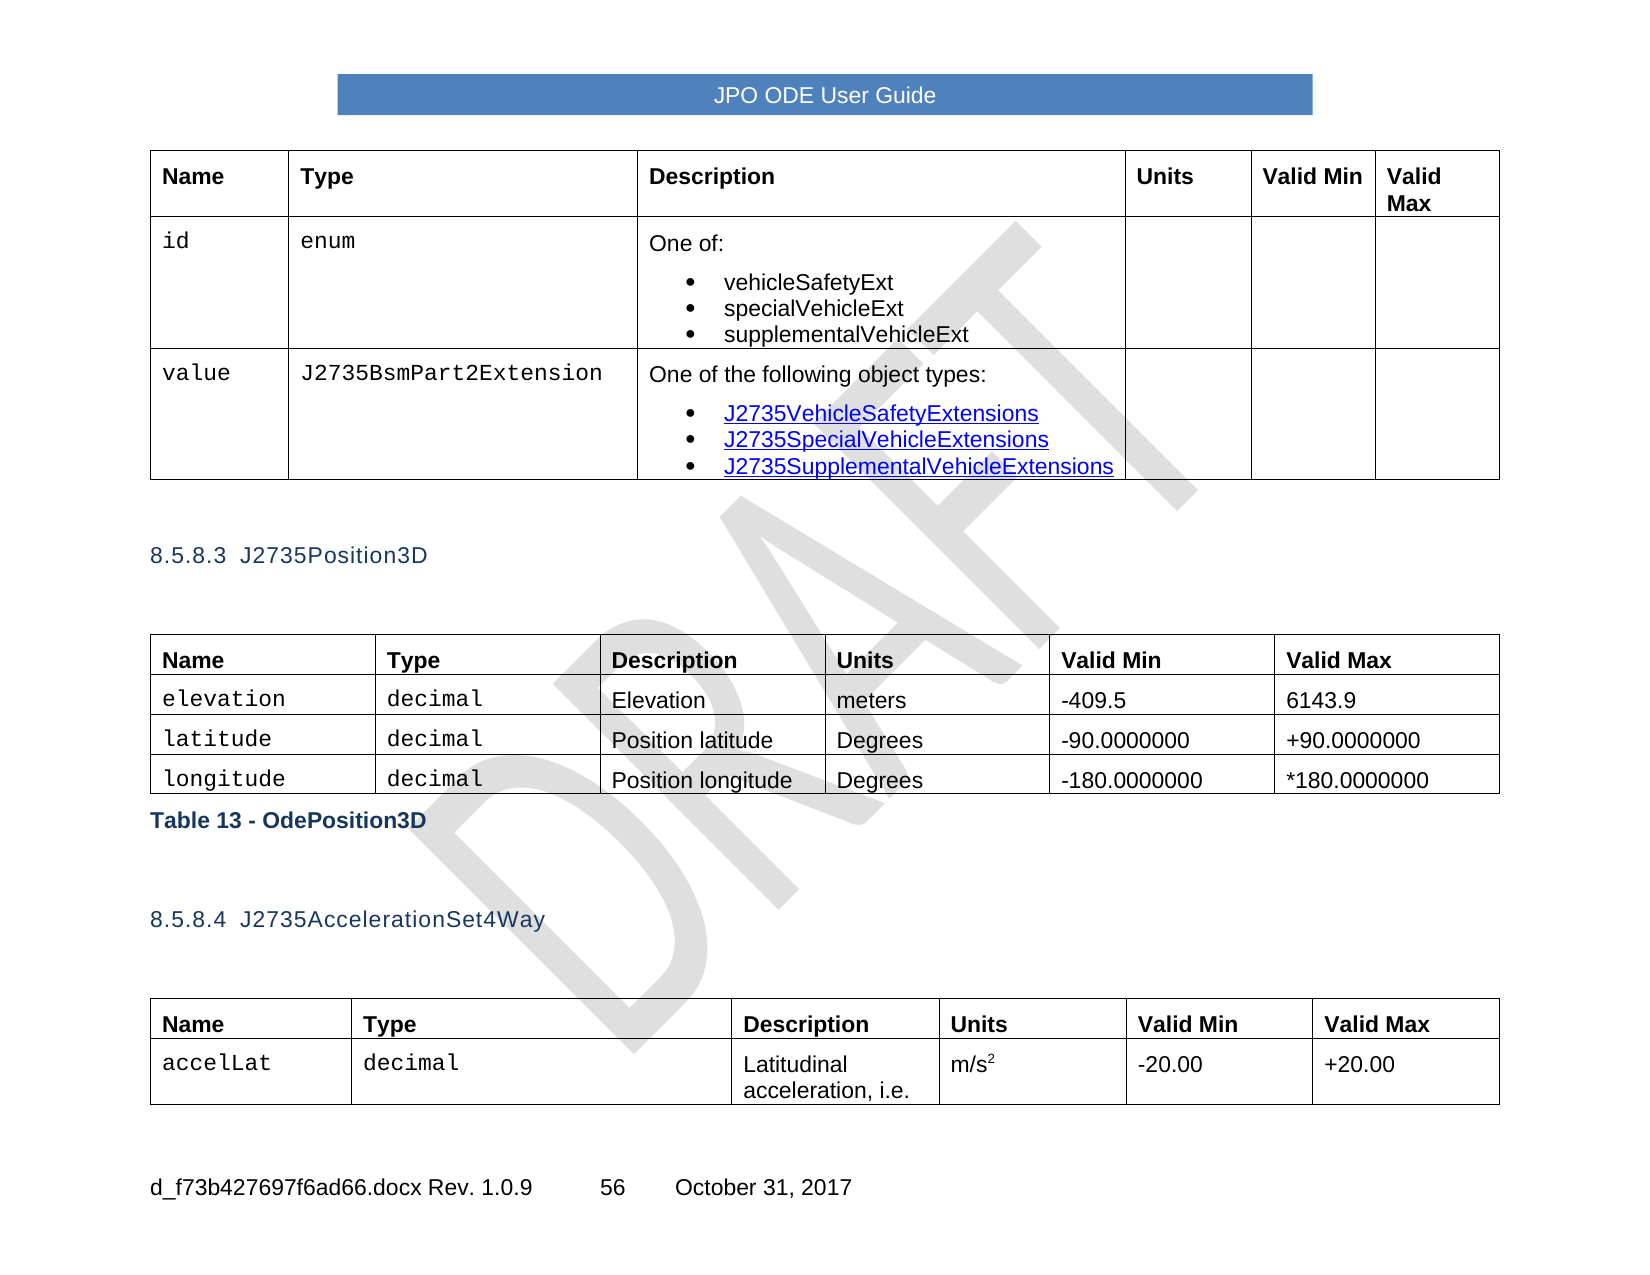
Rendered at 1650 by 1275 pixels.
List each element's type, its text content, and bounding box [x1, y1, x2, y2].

table_cell Position latitude [601, 715, 825, 753]
table_cell decimal [376, 755, 600, 793]
table_cell longitude [151, 755, 375, 793]
table_header Type [376, 635, 600, 674]
table_cell -20.00 [1127, 1039, 1312, 1104]
table_cell latitude [151, 715, 375, 753]
table_cell [1126, 349, 1251, 479]
table_header Units [940, 999, 1126, 1038]
table_cell 6143.9 [1275, 675, 1499, 713]
table_header Name [151, 999, 351, 1038]
table_cell J2735BsmPart2Extension [289, 349, 637, 479]
table_cell Degrees [826, 755, 1049, 793]
table_header Valid Max [1376, 151, 1499, 216]
table_header Type [352, 999, 731, 1038]
table_cell -90.0000000 [1050, 715, 1274, 753]
table_header Units [1126, 151, 1251, 216]
table_header Description [732, 999, 939, 1038]
table_cell id [151, 217, 288, 348]
table_header Valid Max [1275, 635, 1499, 674]
table_cell [1252, 217, 1375, 348]
table_header Valid Min [1127, 999, 1312, 1038]
table_cell Degrees [826, 715, 1049, 753]
table_cell *180.0000000 [1275, 755, 1499, 793]
table_cell [1126, 217, 1251, 348]
table_cell decimal [352, 1039, 731, 1104]
table_header Description [638, 151, 1125, 216]
table_cell [1376, 217, 1499, 348]
table_header Type [289, 151, 637, 216]
table_cell elevation [151, 675, 375, 713]
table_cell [732, 1039, 939, 1104]
table_cell enum [289, 217, 637, 348]
table_cell decimal [376, 715, 600, 753]
table_cell +90.0000000 [1275, 715, 1499, 753]
table_cell -180.0000000 [1050, 755, 1274, 793]
table_header Name [151, 635, 375, 674]
subtitle J2735AccelerationSet4Way [150, 906, 1500, 933]
table_cell value [151, 349, 288, 479]
table_header Valid Min [1050, 635, 1274, 674]
table_header Description [601, 635, 825, 674]
table_cell m/s2 [940, 1039, 1126, 1104]
table_cell -409.5 [1050, 675, 1274, 713]
subtitle J2735Position3D [150, 542, 1500, 569]
table_cell [1252, 349, 1375, 479]
table_cell accelLat [151, 1039, 351, 1104]
table_cell Elevation [601, 675, 825, 713]
table_header Name [151, 151, 288, 216]
table_cell [1376, 349, 1499, 479]
table_cell decimal [376, 675, 600, 713]
table_header Units [826, 635, 1049, 674]
table_cell One of the following object types: J2735VehicleSafetyExtensions J2735SpecialVehicleExtensions J2735SupplementalVehicleExtensions [638, 349, 1125, 479]
table_cell One of: vehicleSafetyExt specialVehicleExt supplementalVehicleExt [638, 217, 1125, 348]
table_cell +20.00 [1313, 1039, 1499, 1104]
table_cell Position longitude [601, 755, 825, 793]
table_cell meters [826, 675, 1049, 713]
table_header Valid Min [1252, 151, 1375, 216]
table_header Valid Max [1313, 999, 1499, 1038]
